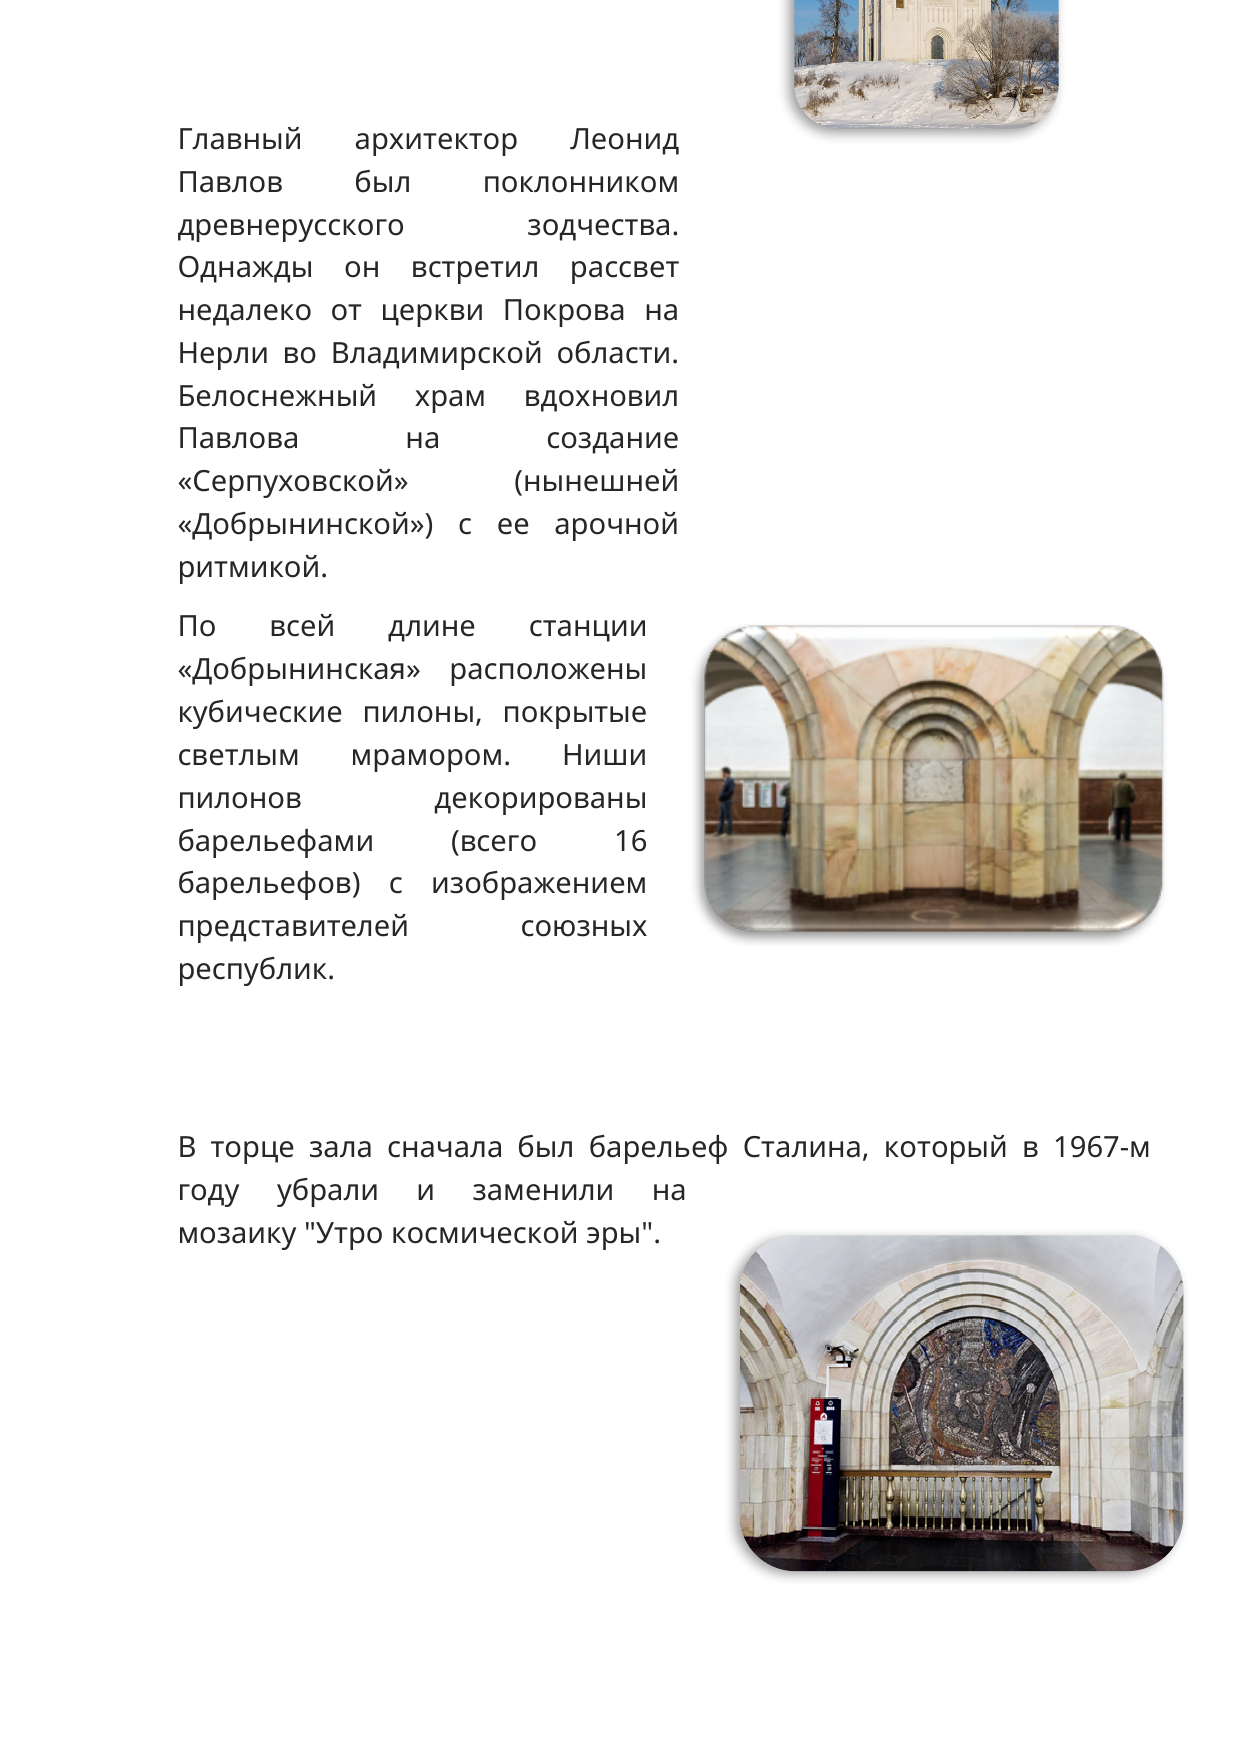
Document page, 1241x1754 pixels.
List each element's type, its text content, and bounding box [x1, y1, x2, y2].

picture [794, 0, 1059, 129]
text В торце зала сначала был барельеф Сталина, который в 1967-м году убрали и заменили на мозаику "Утро космической эры". [177, 1127, 1152, 1252]
text Главный архитектор Леонид Павлов был поклонником древнерусского зодчества. Однажды он встретил рассвет недалеко от церкви Покрова на Нерли во Владимирской области. Белоснежный храм вдохновил Павлова на создание «Серпуховской» (нынешней «Добрынинской») с ее арочной ритмикой. [177, 118, 679, 586]
text По всей длине станции «Добрынинская» расположены кубические пилоны, покрытые светлым мрамором. Ниши пилонов декорированы барельефами (всего 16 барельефов) с изображением представителей союзных республик. [177, 606, 709, 988]
